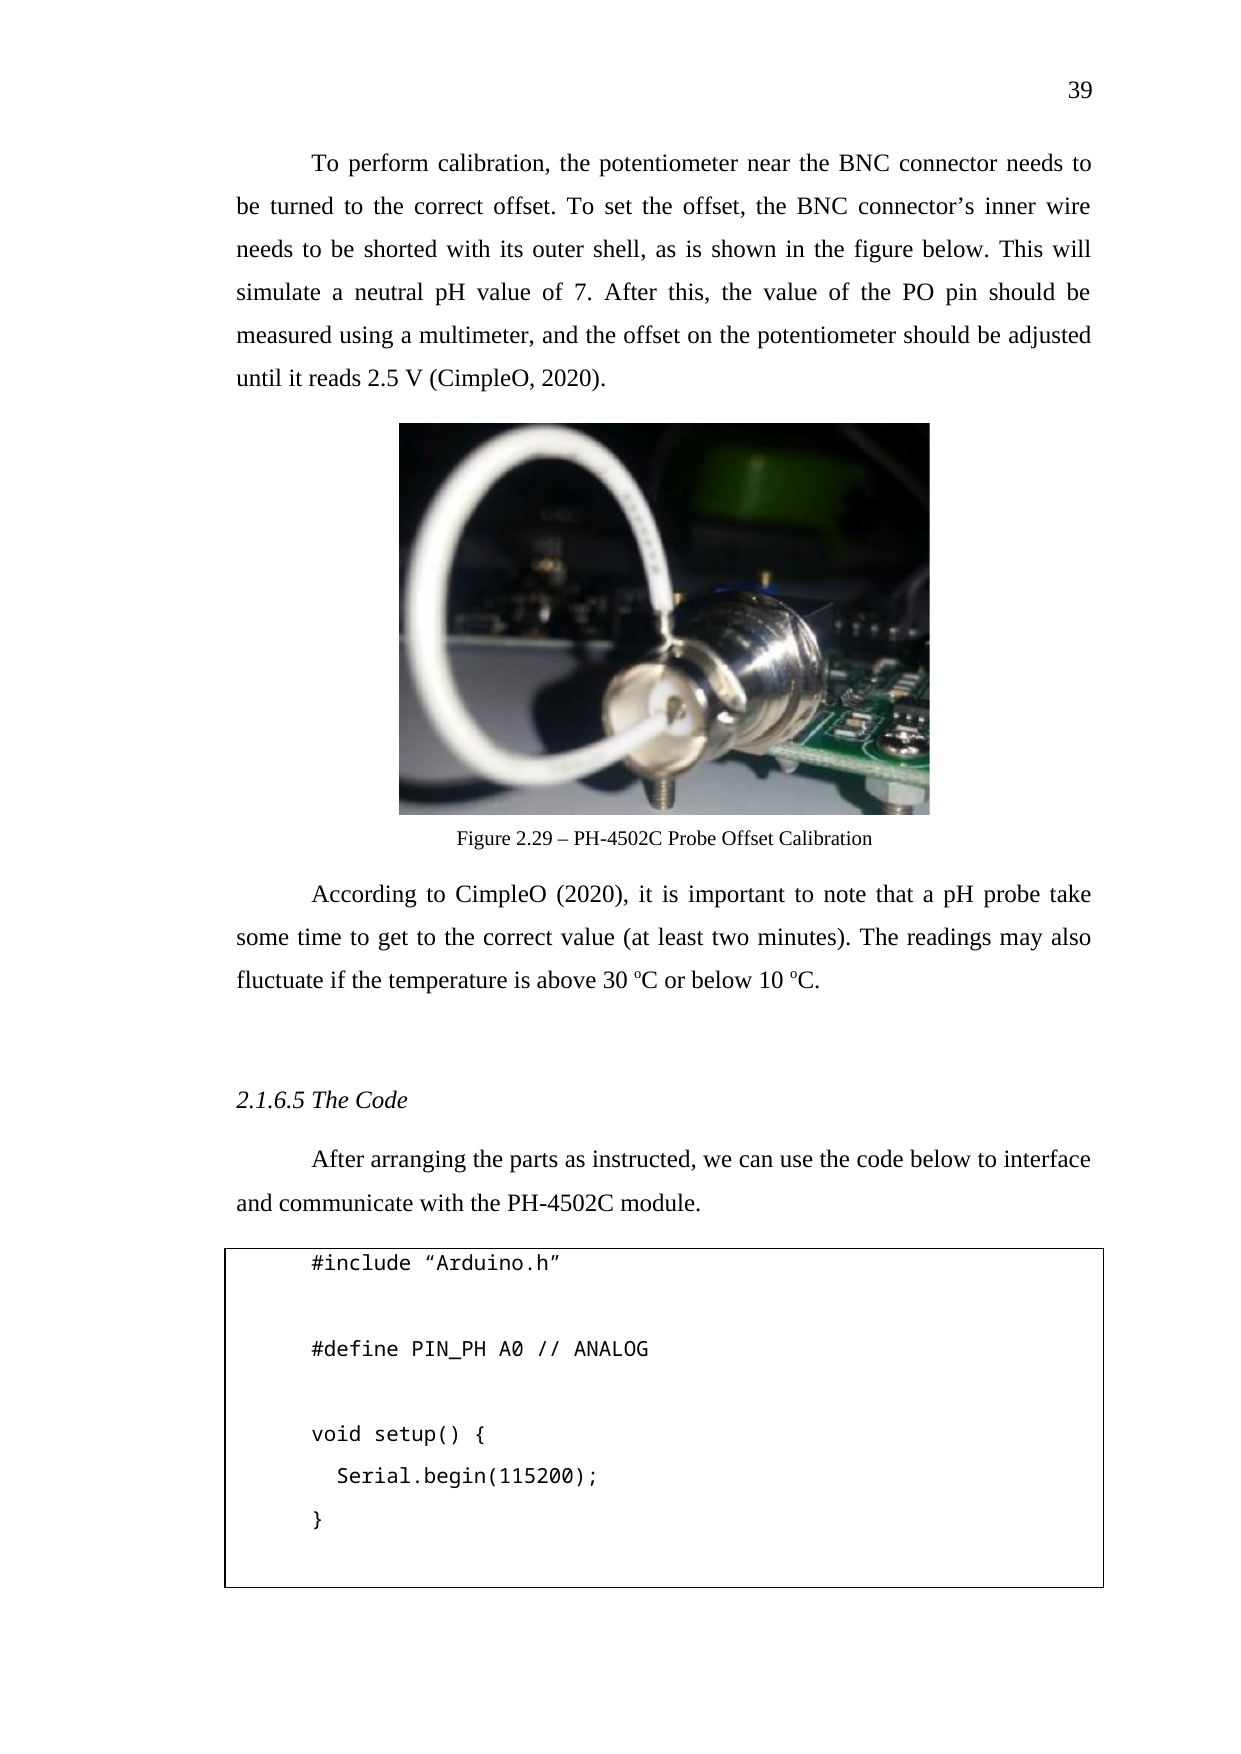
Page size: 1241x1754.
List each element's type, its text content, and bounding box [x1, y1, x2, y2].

text According to CimpleO (2020), it is important to note that a pH probe take some time to get to the correct value (at least two minutes). The readings may also fluctuate if the temperature is above 30 oC or below 10 oC. [236, 879, 1092, 994]
text To perform calibration, the potentiometer near the BNC connector needs to be turned to the correct offset. To set the offset, the BNC connector’s inner wire needs to be shorted with its outer shell, as is shown in the figure below. This will simulate a neutral pH value of 7. After this, the value of the PO pin should be measured using a multimeter, and the offset on the potentiometer should be adjusted until it reads 2.5 V (CimpleO, 2020). [236, 148, 1092, 392]
text After arranging the parts as instructed, we can use the code below to interface and communicate with the PH-4502C module. [236, 1144, 1092, 1216]
subtitle 2.1.6.5 The Code [236, 1085, 1092, 1113]
picture [399, 423, 930, 815]
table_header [226, 1249, 1103, 1587]
